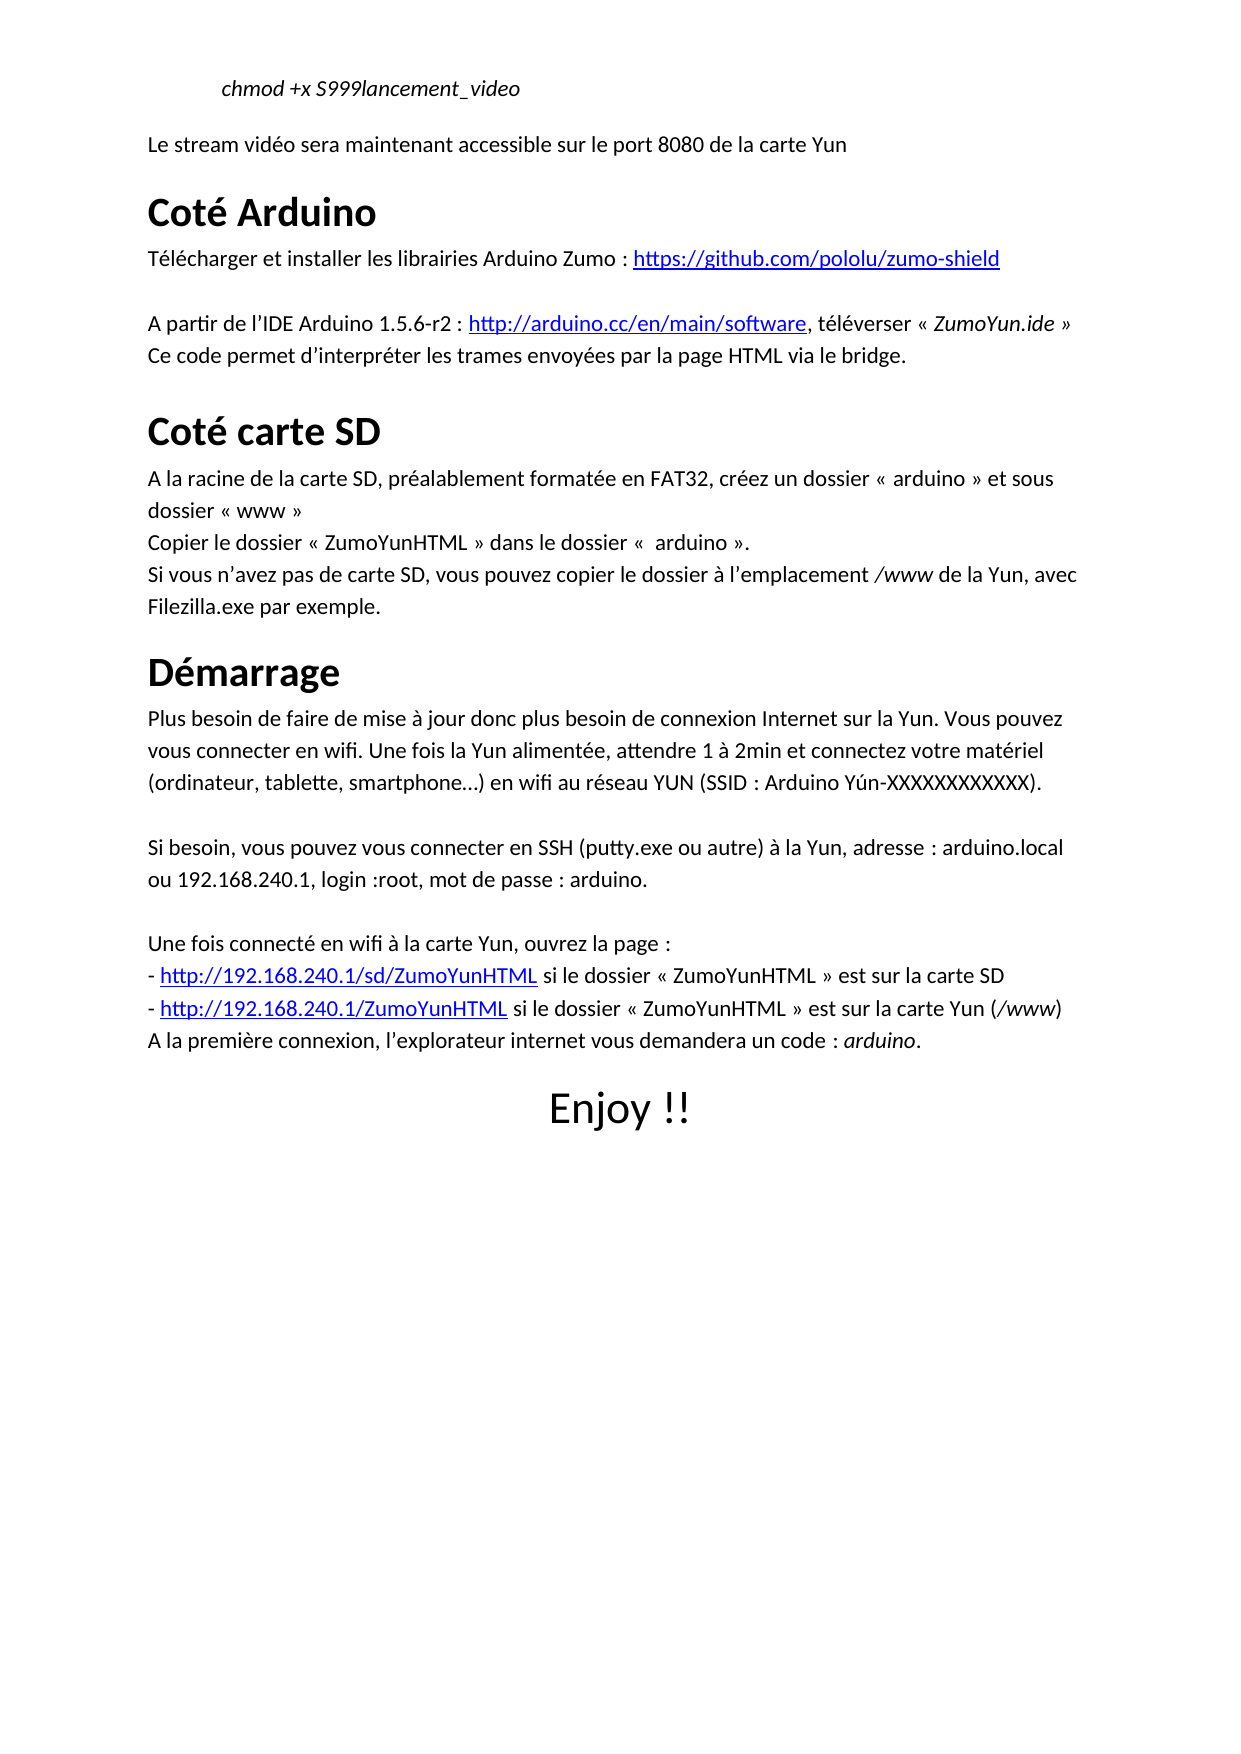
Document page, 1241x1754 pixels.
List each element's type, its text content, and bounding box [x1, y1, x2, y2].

text Plus besoin de faire de mise à jour donc plus besoin de connexion Internet sur la Yun. Vous pouvez vous connecter en wifi. Une fois la Yun alimentée, attendre 1 à 2min et connectez votre matériel (ordinateur, tablette, smartphone…) en wifi au réseau YUN (SSID : Arduino Yún-XXXXXXXXXXXX). [148, 704, 1093, 796]
text - http://192.168.240.1/sd/ZumoYunHTML si le dossier « ZumoYunHTML » est sur la carte SD [148, 961, 1093, 989]
text Si vous n’avez pas de carte SD, vous pouvez copier le dossier à l’emplacement /www de la Yun, avec Filezilla.exe par exemple. [148, 560, 1093, 621]
text Coté Arduino [148, 186, 1093, 237]
text Le stream vidéo sera maintenant accessible sur le port 8080 de la carte Yun [148, 130, 1093, 158]
text Coté carte SD [148, 405, 1093, 456]
text A la première connexion, l’explorateur internet vous demandera un code : arduino. [148, 1026, 1093, 1054]
text Si besoin, vous pouvez vous connecter en SSH (putty.exe ou autre) à la Yun, adresse : arduino.local ou 192.168.240.1, login :root, mot de passe : arduino. [148, 833, 1093, 893]
text Télécharger et installer les librairies Arduino Zumo : https://github.com/pololu/zumo-shield [148, 244, 1093, 272]
text Démarrage [148, 646, 1093, 696]
text Enjoy !! [148, 1079, 1093, 1135]
text - http://192.168.240.1/ZumoYunHTML si le dossier « ZumoYunHTML » est sur la carte Yun (/www) [148, 994, 1093, 1022]
text Copier le dossier « ZumoYunHTML » dans le dossier « arduino ». [148, 528, 1093, 556]
text Une fois connecté en wifi à la carte Yun, ouvrez la page : [148, 929, 1093, 957]
text Ce code permet d’interpréter les trames envoyées par la page HTML via le bridge. [148, 341, 1093, 369]
text chmod +x S999lancement_video [148, 74, 1093, 102]
text A la racine de la carte SD, préalablement formatée en FAT32, créez un dossier « arduino » et sous dossier « www » [148, 464, 1093, 524]
text A partir de l’IDE Arduino 1.5.6-r2 : http://arduino.cc/en/main/software, téléverser « ZumoYun.ide » [148, 309, 1093, 337]
